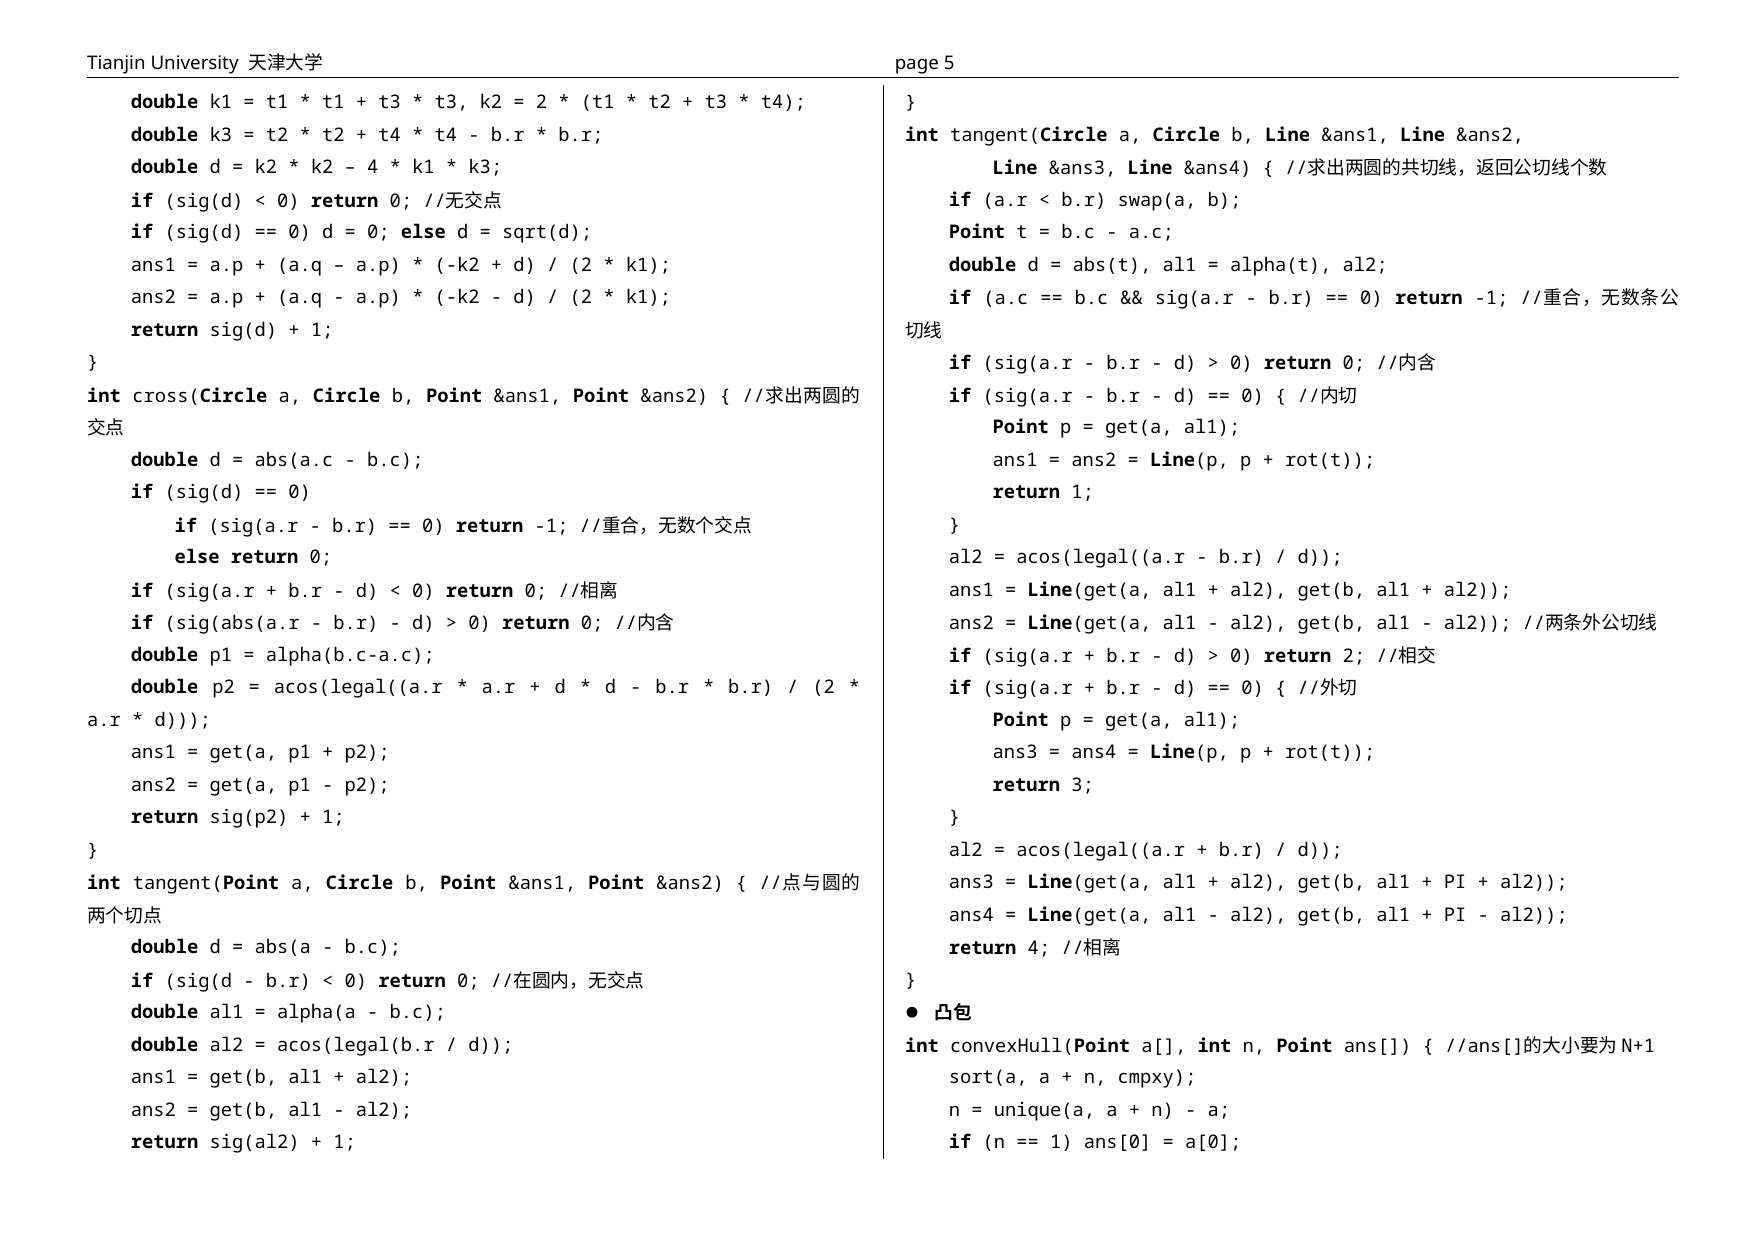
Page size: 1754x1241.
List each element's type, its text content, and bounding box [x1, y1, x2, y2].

text al2 = acos(legal((a.r + b.r) / d)); [905, 833, 1679, 865]
text if (sig(a.r + b.r - d) == 0) { //外切 [905, 670, 1679, 703]
text return sig(d) + 1; [87, 313, 861, 345]
text ans2 = get(b, al1 - al2); [87, 1093, 861, 1125]
text ans3 = Line(get(a, al1 + al2), get(b, al1 + PI + al2)); [905, 865, 1679, 898]
text return 4; //相离 [905, 930, 1679, 963]
text return sig(p2) + 1; [87, 800, 861, 833]
text ans3 = ans4 = Line(p, p + rot(t)); [905, 735, 1679, 768]
text if (sig(a.r - b.r - d) > 0) return 0; //内含 [905, 345, 1679, 378]
text else return 0; [87, 540, 861, 573]
text if (sig(a.r + b.r - d) < 0) return 0; //相离 [87, 573, 861, 605]
text if (n == 1) ans[0] = a[0]; [905, 1125, 1679, 1158]
text ans1 = Line(get(a, al1 + al2), get(b, al1 + al2)); [905, 573, 1679, 605]
text } [905, 800, 1679, 833]
text } [87, 833, 861, 865]
text } [905, 963, 1679, 995]
text int convexHull(Point a[], int n, Point ans[]) { //ans[]的大小要为N+1 [905, 1028, 1679, 1060]
text double d = abs(t), al1 = alpha(t), al2; [905, 248, 1679, 280]
text ans4 = Line(get(a, al1 - al2), get(b, al1 + PI - al2)); [905, 898, 1679, 930]
text return 3; [905, 768, 1679, 800]
text if (sig(d) == 0) [87, 475, 861, 508]
text sort(a, a + n, cmpxy); [905, 1060, 1679, 1093]
text int cross(Circle a, Circle b, Point &ans1, Point &ans2) { //求出两圆的交点 [87, 378, 861, 443]
text double k3 = t2 * t2 + t4 * t4 - b.r * b.r; [87, 118, 861, 150]
text if (sig(a.r - b.r) == 0) return -1; //重合，无数个交点 [87, 508, 861, 540]
text ans2 = Line(get(a, al1 - al2), get(b, al1 - al2)); //两条外公切线 [905, 605, 1679, 638]
text if (a.r < b.r) swap(a, b); [905, 183, 1679, 215]
text Point t = b.c - a.c; [905, 215, 1679, 248]
text if (sig(abs(a.r - b.r) - d) > 0) return 0; //内含 [87, 605, 861, 638]
text double d = abs(a - b.c); [87, 930, 861, 963]
text double p2 = acos(legal((a.r * a.r + d * d - b.r * b.r) / (2 * a.r * d))); [87, 670, 861, 735]
text if (a.c == b.c && sig(a.r - b.r) == 0) return -1; //重合，无数条公切线 [905, 280, 1679, 345]
text ans2 = a.p + (a.q - a.p) * (-k2 - d) / (2 * k1); [87, 280, 861, 313]
text if (sig(d) == 0) d = 0; else d = sqrt(d); [87, 215, 861, 248]
text double d = k2 * k2 – 4 * k1 * k3; [87, 150, 861, 183]
text return 1; [905, 475, 1679, 508]
text ans1 = get(a, p1 + p2); [87, 735, 861, 768]
text Point p = get(a, al1); [905, 410, 1679, 443]
text Point p = get(a, al1); [905, 703, 1679, 735]
text if (sig(a.r - b.r - d) == 0) { //内切 [905, 378, 1679, 410]
text ans2 = get(a, p1 - p2); [87, 768, 861, 800]
text ans1 = ans2 = Line(p, p + rot(t)); [905, 443, 1679, 475]
text if (sig(d - b.r) < 0) return 0; //在圆内，无交点 [87, 963, 861, 995]
text double al2 = acos(legal(b.r / d)); [87, 1028, 861, 1060]
text ans1 = a.p + (a.q – a.p) * (-k2 + d) / (2 * k1); [87, 248, 861, 280]
subtitle 凸包 [905, 995, 1679, 1028]
text if (sig(d) < 0) return 0; //无交点 [87, 183, 861, 215]
text double k1 = t1 * t1 + t3 * t3, k2 = 2 * (t1 * t2 + t3 * t4); [87, 85, 861, 118]
text al2 = acos(legal((a.r - b.r) / d)); [905, 540, 1679, 573]
text n = unique(a, a + n) - a; [905, 1093, 1679, 1125]
text Line &ans3, Line &ans4) { //求出两圆的共切线，返回公切线个数 [905, 150, 1679, 183]
text return sig(al2) + 1; [87, 1125, 861, 1158]
text double al1 = alpha(a - b.c); [87, 995, 861, 1028]
text } [905, 508, 1679, 540]
text } [87, 345, 861, 378]
text if (sig(a.r + b.r - d) > 0) return 2; //相交 [905, 638, 1679, 670]
text ans1 = get(b, al1 + al2); [87, 1060, 861, 1093]
text double d = abs(a.c - b.c); [87, 443, 861, 475]
text int tangent(Circle a, Circle b, Line &ans1, Line &ans2, [905, 118, 1679, 150]
text double p1 = alpha(b.c-a.c); [87, 638, 861, 670]
text } [905, 85, 1679, 118]
text int tangent(Point a, Circle b, Point &ans1, Point &ans2) { //点与圆的两个切点 [87, 865, 861, 930]
